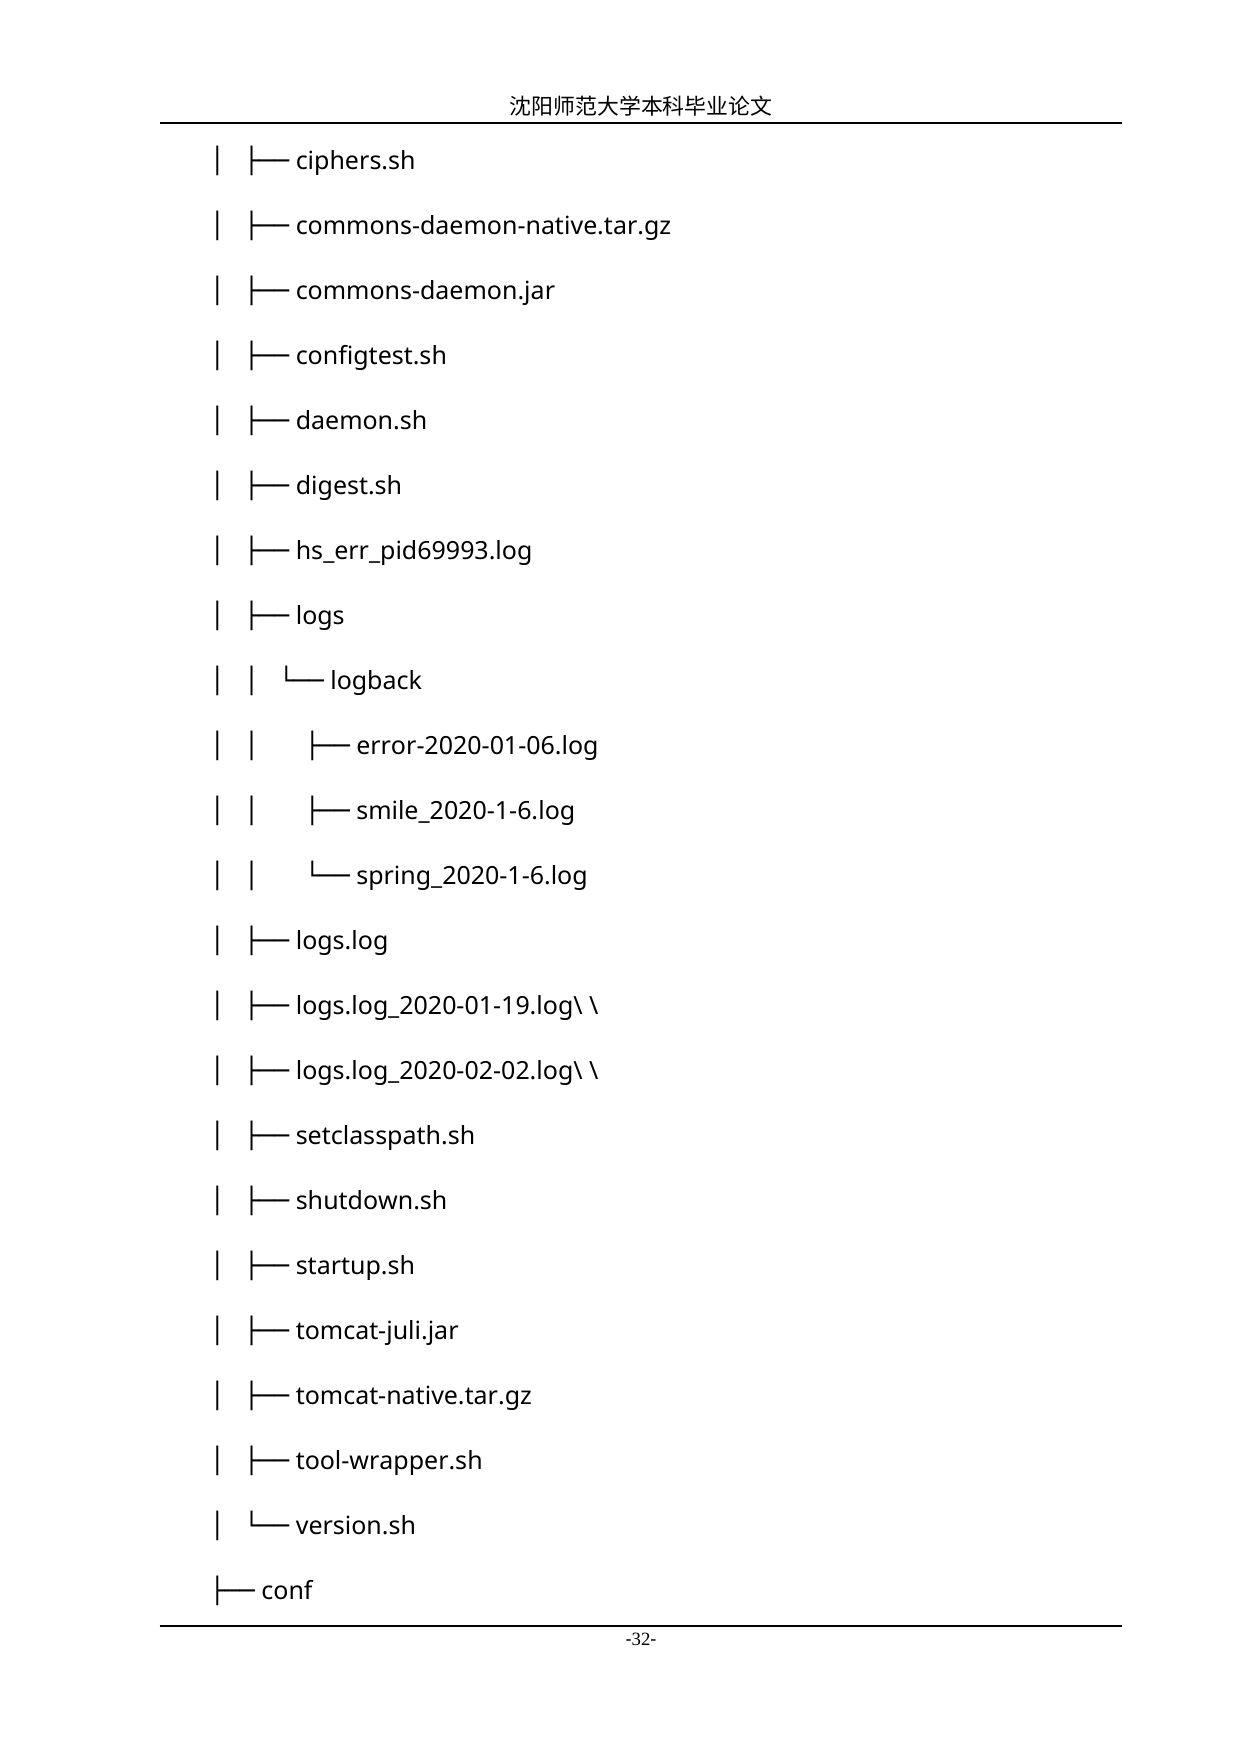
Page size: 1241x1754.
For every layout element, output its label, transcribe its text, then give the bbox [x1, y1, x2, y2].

text │ ├── daemon.sh [159, 387, 1122, 452]
text │ │ ├── error-2020-01-06.log [159, 712, 1122, 777]
text │ ├── commons-daemon-native.tar.gz [159, 192, 1122, 257]
text │ ├── tomcat-native.tar.gz [159, 1362, 1122, 1427]
text │ └── version.sh [159, 1492, 1122, 1557]
text │ ├── tool-wrapper.sh [159, 1427, 1122, 1492]
text │ ├── ciphers.sh [159, 127, 1122, 192]
text │ ├── logs.log [159, 907, 1122, 972]
text │ │ └── logback [159, 647, 1122, 712]
text │ │ ├── smile_2020-1-6.log [159, 777, 1122, 842]
text │ │ └── spring_2020-1-6.log [159, 842, 1122, 907]
text │ ├── commons-daemon.jar [159, 257, 1122, 322]
text │ ├── startup.sh [159, 1232, 1122, 1297]
text │ ├── shutdown.sh [159, 1167, 1122, 1232]
text │ ├── setclasspath.sh [159, 1102, 1122, 1167]
text │ ├── logs [159, 582, 1122, 647]
text │ ├── digest.sh [159, 452, 1122, 517]
text │ ├── tomcat-juli.jar [159, 1297, 1122, 1362]
text ├── conf [159, 1557, 1122, 1622]
text │ ├── hs_err_pid69993.log [159, 517, 1122, 582]
text │ ├── logs.log_2020-02-02.log\ \ [159, 1037, 1122, 1102]
text │ ├── configtest.sh [159, 322, 1122, 387]
text │ ├── logs.log_2020-01-19.log\ \ [159, 972, 1122, 1037]
